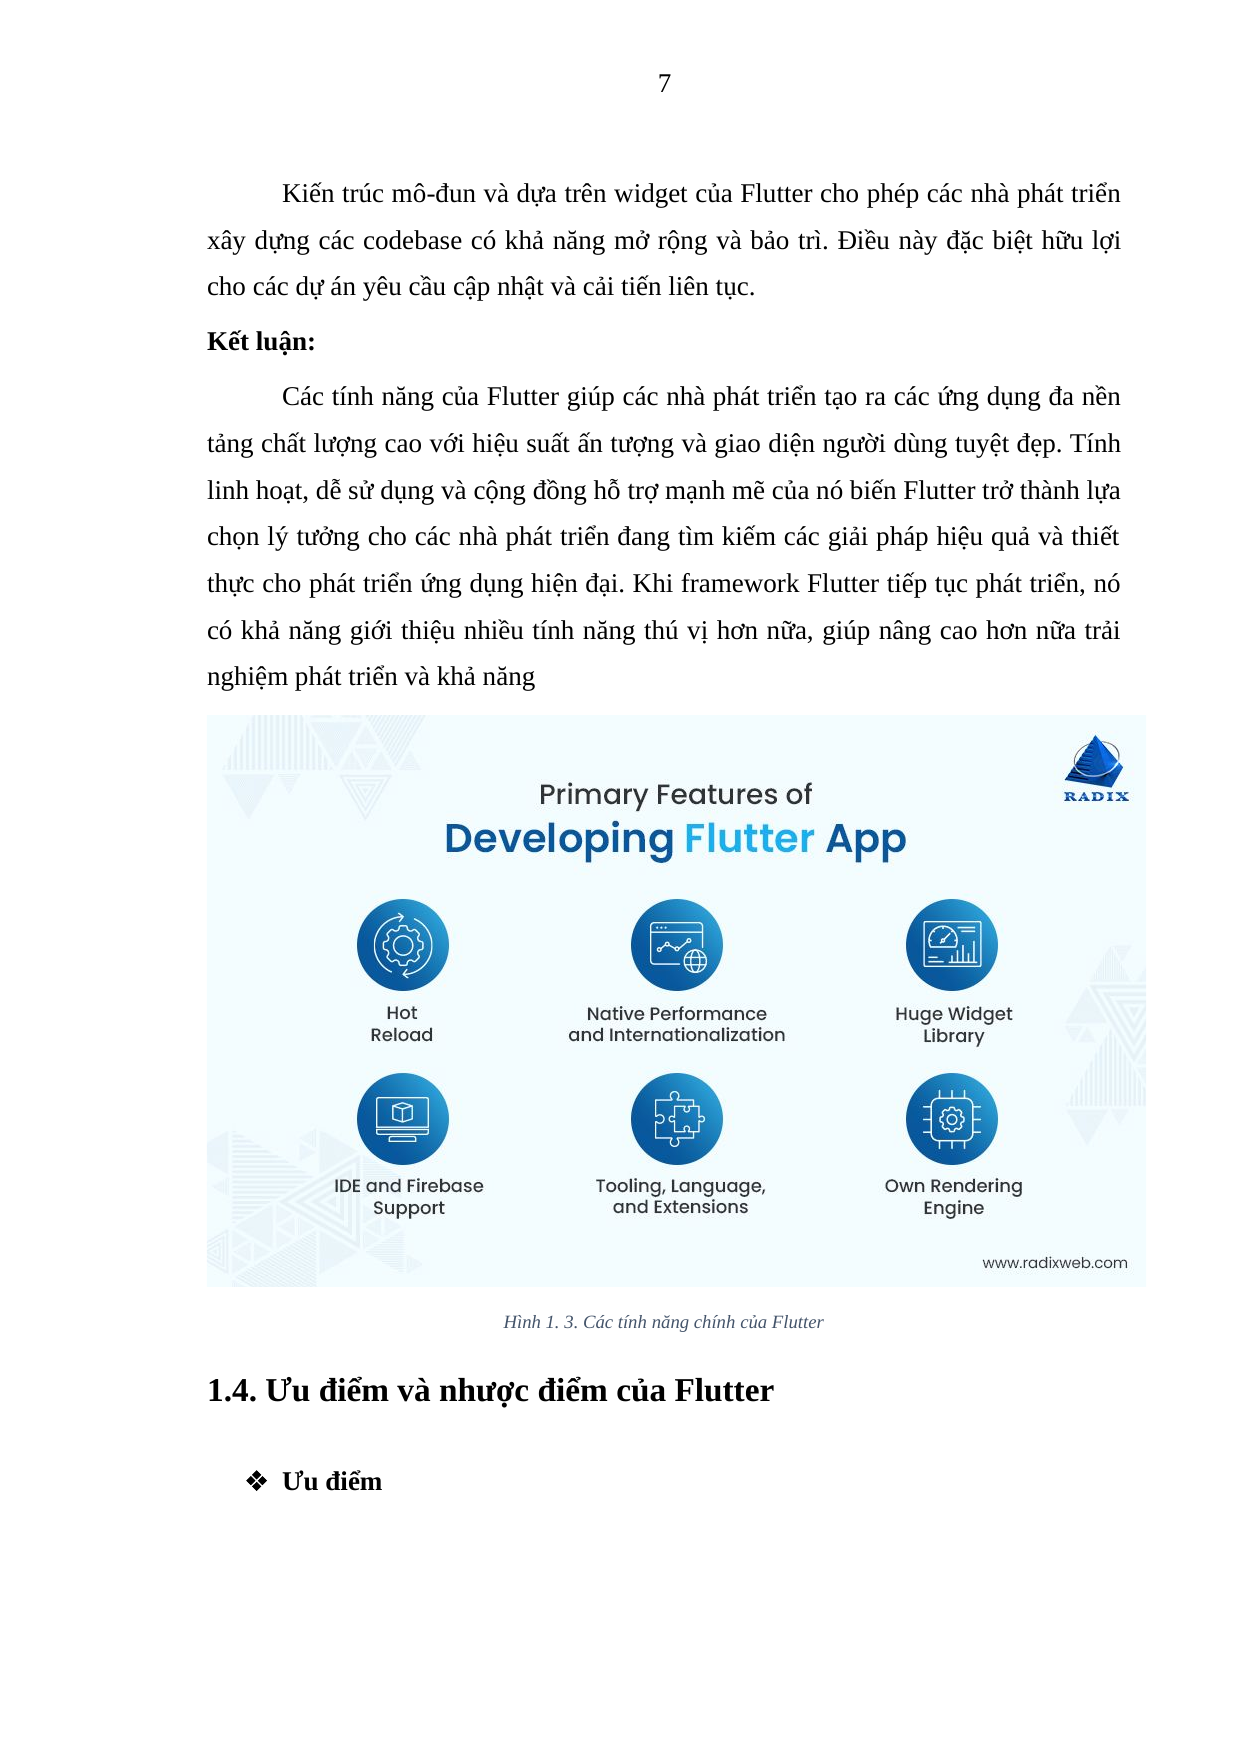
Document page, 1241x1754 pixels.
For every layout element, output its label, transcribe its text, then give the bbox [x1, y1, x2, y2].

picture [206, 715, 1147, 1287]
text Các tính năng của Flutter giúp các nhà phát triển tạo ra các ứng dụng đa nền tảng chất lượng cao với hiệu suất ấn tượng và giao diện người dùng tuyệt đẹp. Tính linh hoạt, dễ sử dụng và cộng đồng hỗ trợ mạnh mẽ của nó biến Flutter trở thành lựa chọn lý tưởng cho các nhà phát triển đang tìm kiếm các giải pháp hiệu quả và thiết thực cho phát triển ứng dụng hiện đại. Khi framework Flutter tiếp tục phát triển, nó có khả năng giới thiệu nhiều tính năng thú vị hơn nữa, giúp nâng cao hơn nữa trải nghiệm phát triển và khả năng [207, 381, 1122, 692]
subtitle 1.4. Ưu điểm và nhược điểm của Flutter [207, 1370, 1122, 1408]
text Kết luận: [207, 326, 1122, 357]
text Hình 1. 3. Các tính năng chính của Flutter [207, 1311, 1122, 1332]
list Ưu điểm [244, 1465, 1122, 1496]
text Kiến trúc mô-đun và dựa trên widget của Flutter cho phép các nhà phát triển xây dựng các codebase có khả năng mở rộng và bảo trì. Điều này đặc biệt hữu lợi cho các dự án yêu cầu cập nhật và cải tiến liên tục. [207, 177, 1122, 302]
